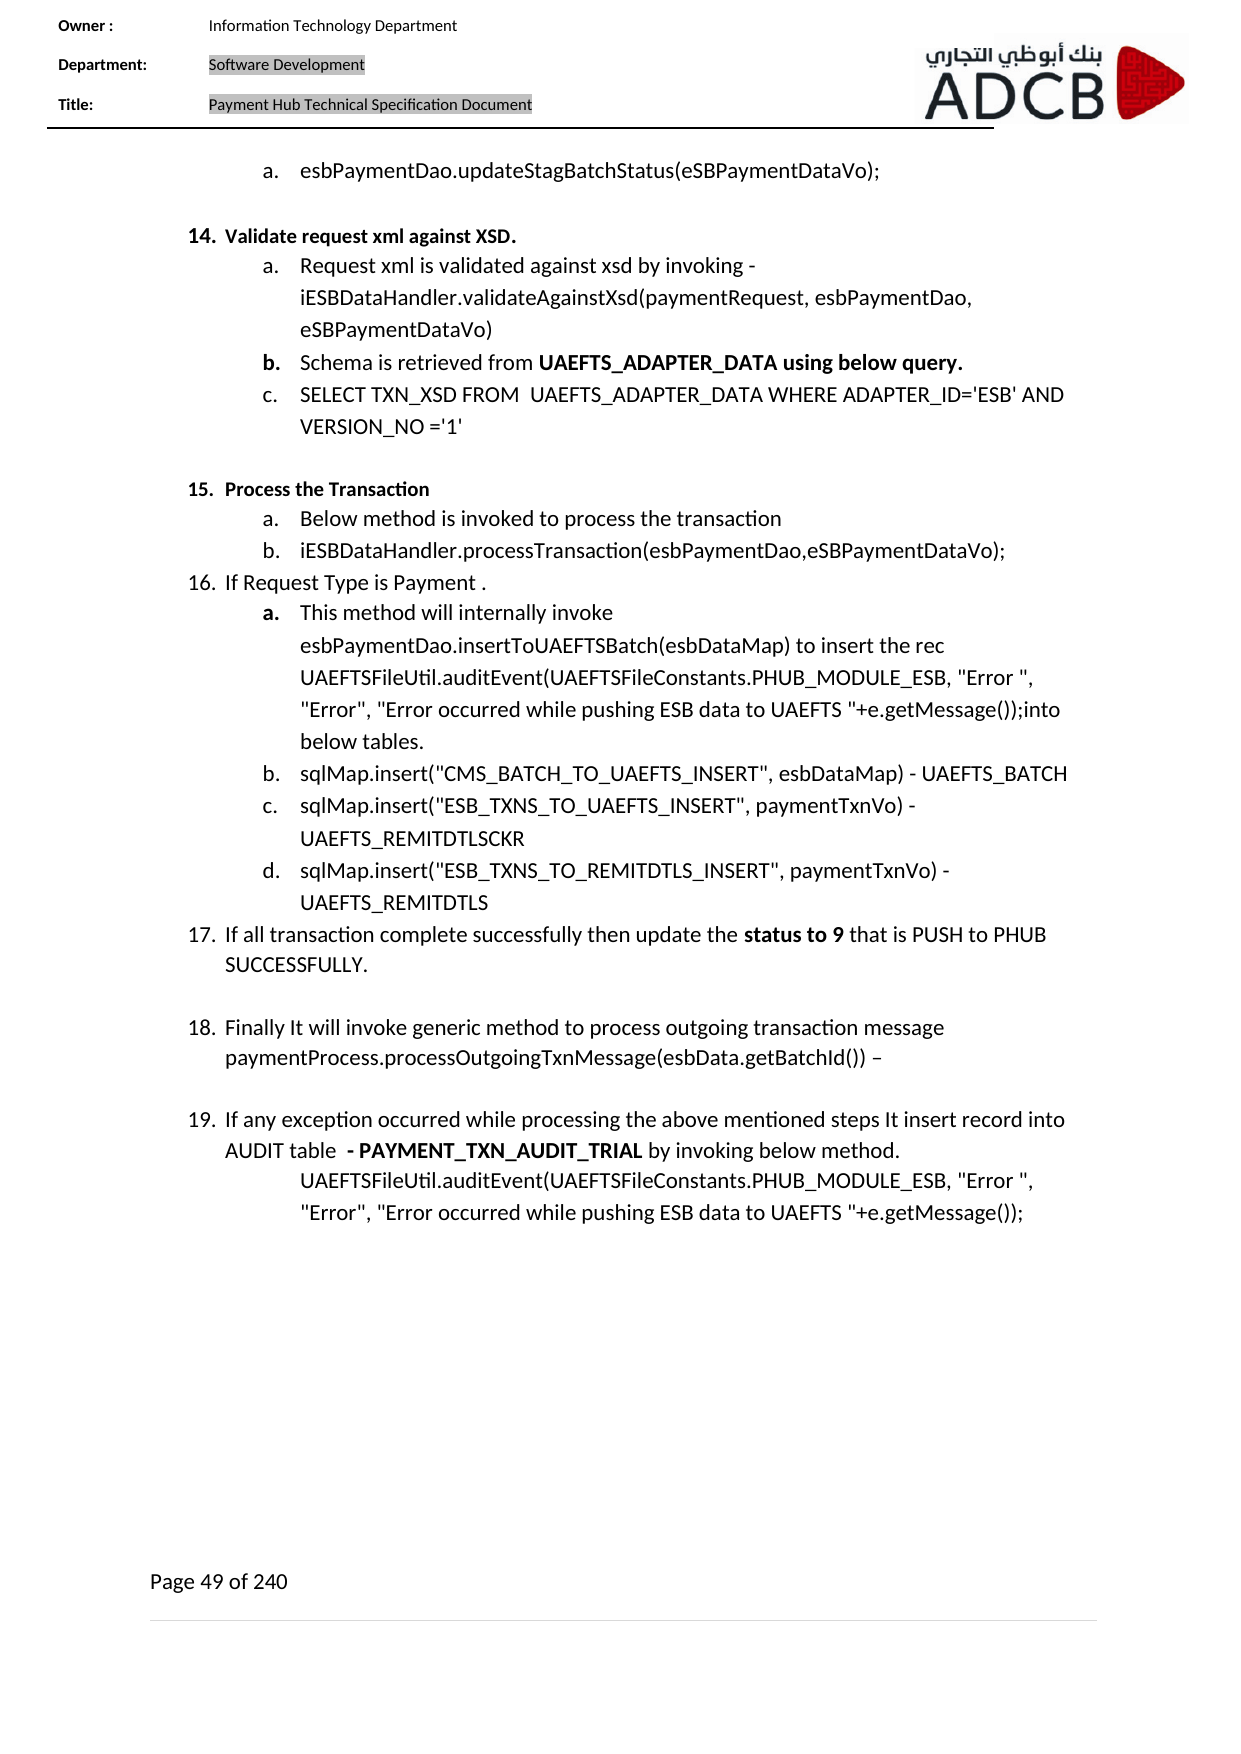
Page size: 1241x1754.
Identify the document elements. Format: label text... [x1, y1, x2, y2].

list Validate request xml against XSD. [187, 221, 1097, 249]
list If all transaction complete successfully then update the status to 9 that is PUSH to PHUB SUCCESSFULLY. [187, 920, 1097, 979]
list If Request Type is Payment . [187, 568, 1097, 596]
list This method will internally invoke esbPaymentDao.insertToUAEFTSBatch(esbDataMap) to insert the rec UAEFTSFileUtil.auditEvent(UAEFTSFileConstants.PHUB_MODULE_ESB, "Error ", "Error", "Error occurred while pushing ESB data to UAEFTS "+e.getMessage());into below tables. [262, 598, 1097, 755]
list Process the Transaction [187, 477, 1097, 502]
list sqlMap.insert("ESB_TXNS_TO_REMITDTLS_INSERT", paymentTxnVo) - UAEFTS_REMITDTLS [262, 856, 1097, 916]
list SELECT TXN_XSD FROM UAEFTS_ADAPTER_DATA WHERE ADAPTER_ID='ESB' AND VERSION_NO ='1' [262, 380, 1097, 440]
list sqlMap.insert("ESB_TXNS_TO_UAEFTS_INSERT", paymentTxnVo) -UAEFTS_REMITDTLSCKR [262, 792, 1097, 852]
list Finally It will invoke generic method to process outgoing transaction message paymentProcess.processOutgoingTxnMessage(esbData.getBatchId()) – [187, 1013, 1097, 1071]
list iESBDataHandler.processTransaction(esbPaymentDao,eSBPaymentDataVo); [262, 536, 1097, 564]
list If any exception occurred while processing the above mentioned steps It insert record into AUDIT table - PAYMENT_TXN_AUDIT_TRIAL by invoking below method. [187, 1106, 1097, 1164]
list Schema is retrieved from UAEFTS_ADAPTER_DATA using below query. [262, 348, 1097, 376]
list sqlMap.insert("CMS_BATCH_TO_UAEFTS_INSERT", esbDataMap) - UAEFTS_BATCH [262, 759, 1097, 787]
list Below method is invoked to process the transaction [262, 504, 1097, 532]
list UAEFTSFileUtil.auditEvent(UAEFTSFileConstants.PHUB_MODULE_ESB, "Error ", "Error", "Error occurred while pushing ESB data to UAEFTS "+e.getMessage()); [300, 1166, 1097, 1226]
list esbPaymentDao.updateStagBatchStatus(eSBPaymentDataVo); [262, 157, 1097, 185]
picture [914, 33, 1189, 124]
list Request xml is validated against xsd by invoking - iESBDataHandler.validateAgainstXsd(paymentRequest, esbPaymentDao, eSBPaymentDataVo) [262, 251, 1097, 344]
